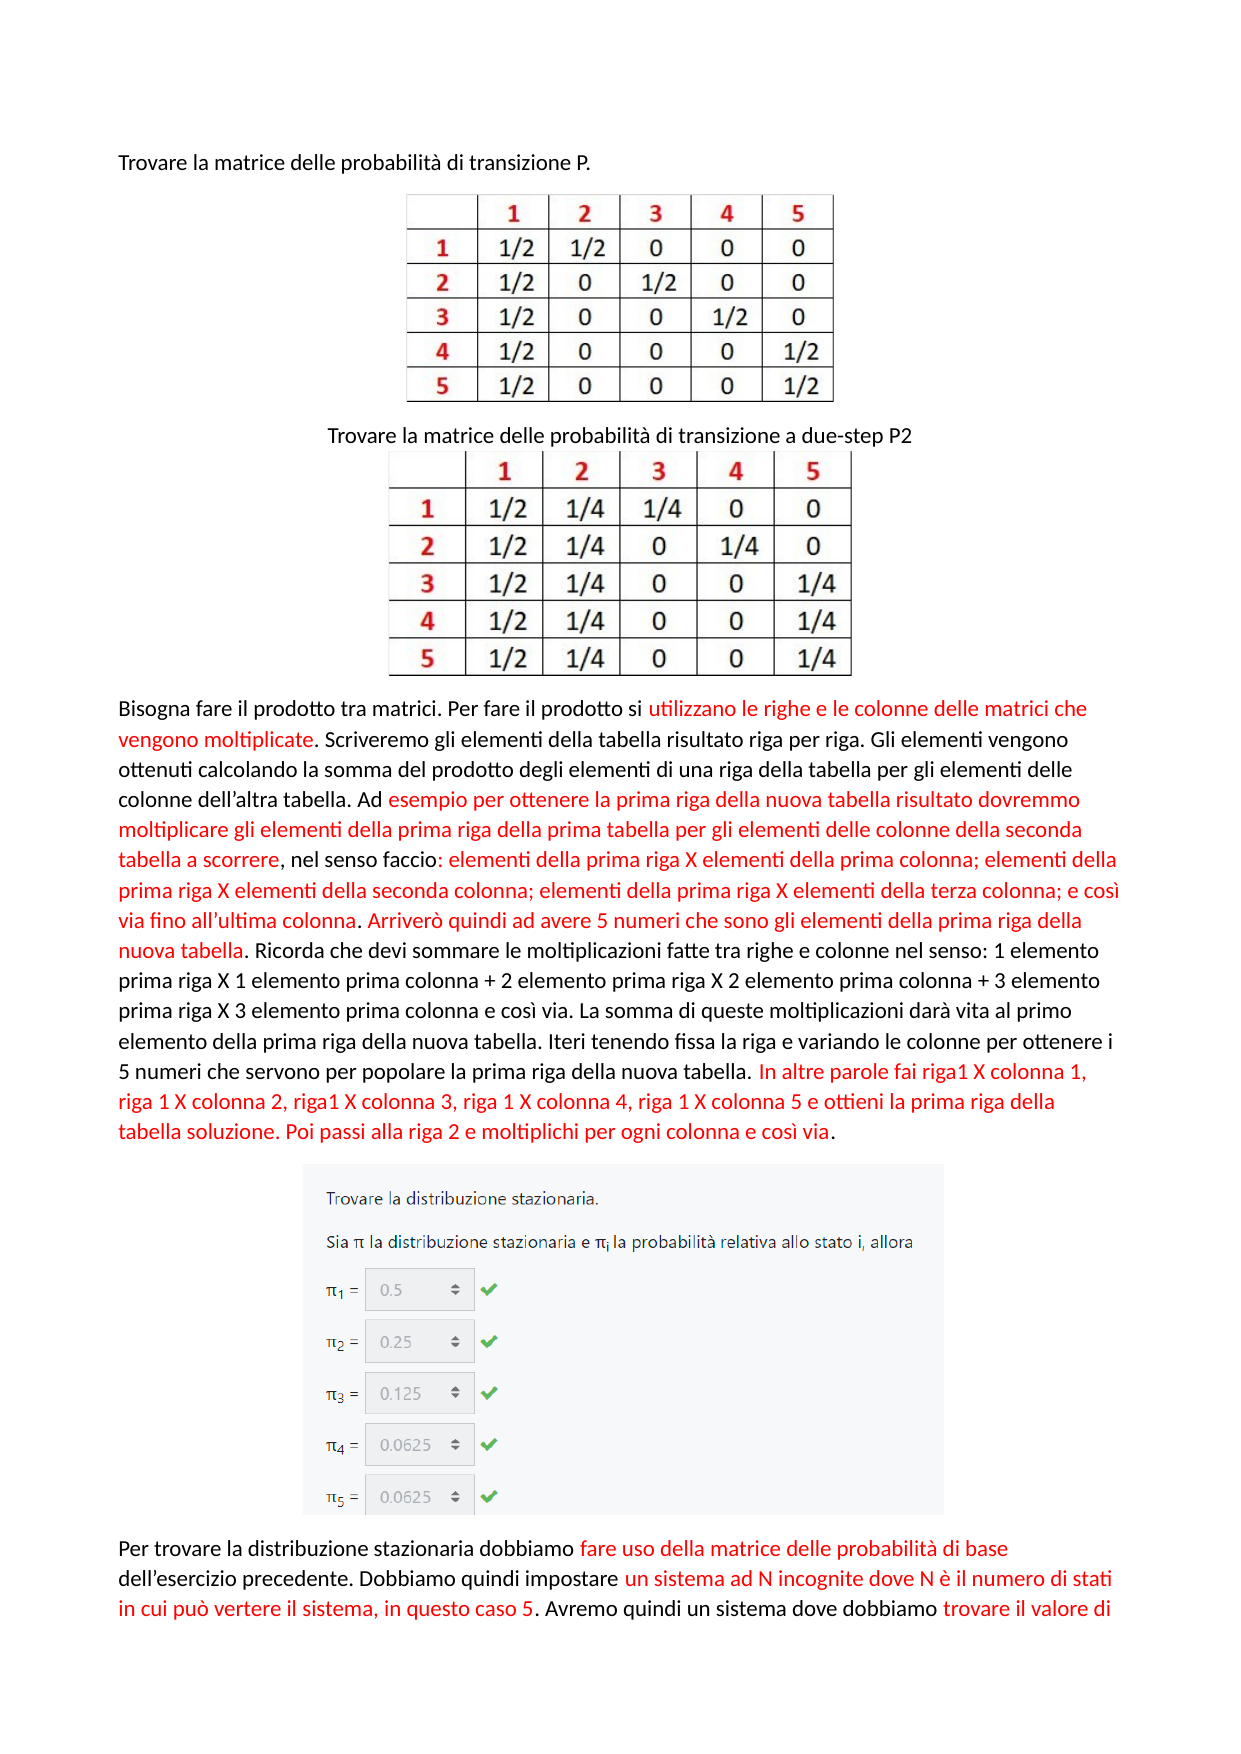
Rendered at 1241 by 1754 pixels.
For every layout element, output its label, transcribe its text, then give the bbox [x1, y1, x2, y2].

text Bisogna fare il prodotto tra matrici. Per fare il prodotto si utilizzano le righe e le colonne delle matrici che vengono moltiplicate. Scriveremo gli elementi della tabella risultato riga per riga. Gli elementi vengono ottenuti calcolando la somma del prodotto degli elementi di una riga della tabella per gli elementi delle colonne dell’altra tabella. Ad esempio per ottenere la prima riga della nuova tabella risultato dovremmo moltiplicare gli elementi della prima riga della prima tabella per gli elementi delle colonne della seconda tabella a scorrere, nel senso faccio: elementi della prima riga X elementi della prima colonna; elementi della prima riga X elementi della seconda colonna; elementi della prima riga X elementi della terza colonna; e così via fino all’ultima colonna. Arriverò quindi ad avere 5 numeri che sono gli elementi della prima riga della nuova tabella. Ricorda che devi sommare le moltiplicazioni fatte tra righe e colonne nel senso: 1 elemento prima riga X 1 elemento prima colonna + 2 elemento prima riga X 2 elemento prima colonna + 3 elemento prima riga X 3 elemento prima colonna e così via. La somma di queste moltiplicazioni darà vita al primo elemento della prima riga della nuova tabella. Iteri tenendo fissa la riga e variando le colonne per ottenere i 5 numeri che servono per popolare la prima riga della nuova tabella. In altre parole fai riga1 X colonna 1, riga 1 X colonna 2, riga1 X colonna 3, riga 1 X colonna 4, riga 1 X colonna 5 e ottieni la prima riga della tabella soluzione. Poi passi alla riga 2 e moltiplichi per ogni colonna e così via. [118, 694, 1122, 1145]
picture [296, 1164, 945, 1515]
picture [406, 194, 834, 402]
picture [388, 451, 852, 676]
text Trovare la matrice delle probabilità di transizione P. [118, 148, 1122, 176]
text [118, 1534, 1122, 1622]
